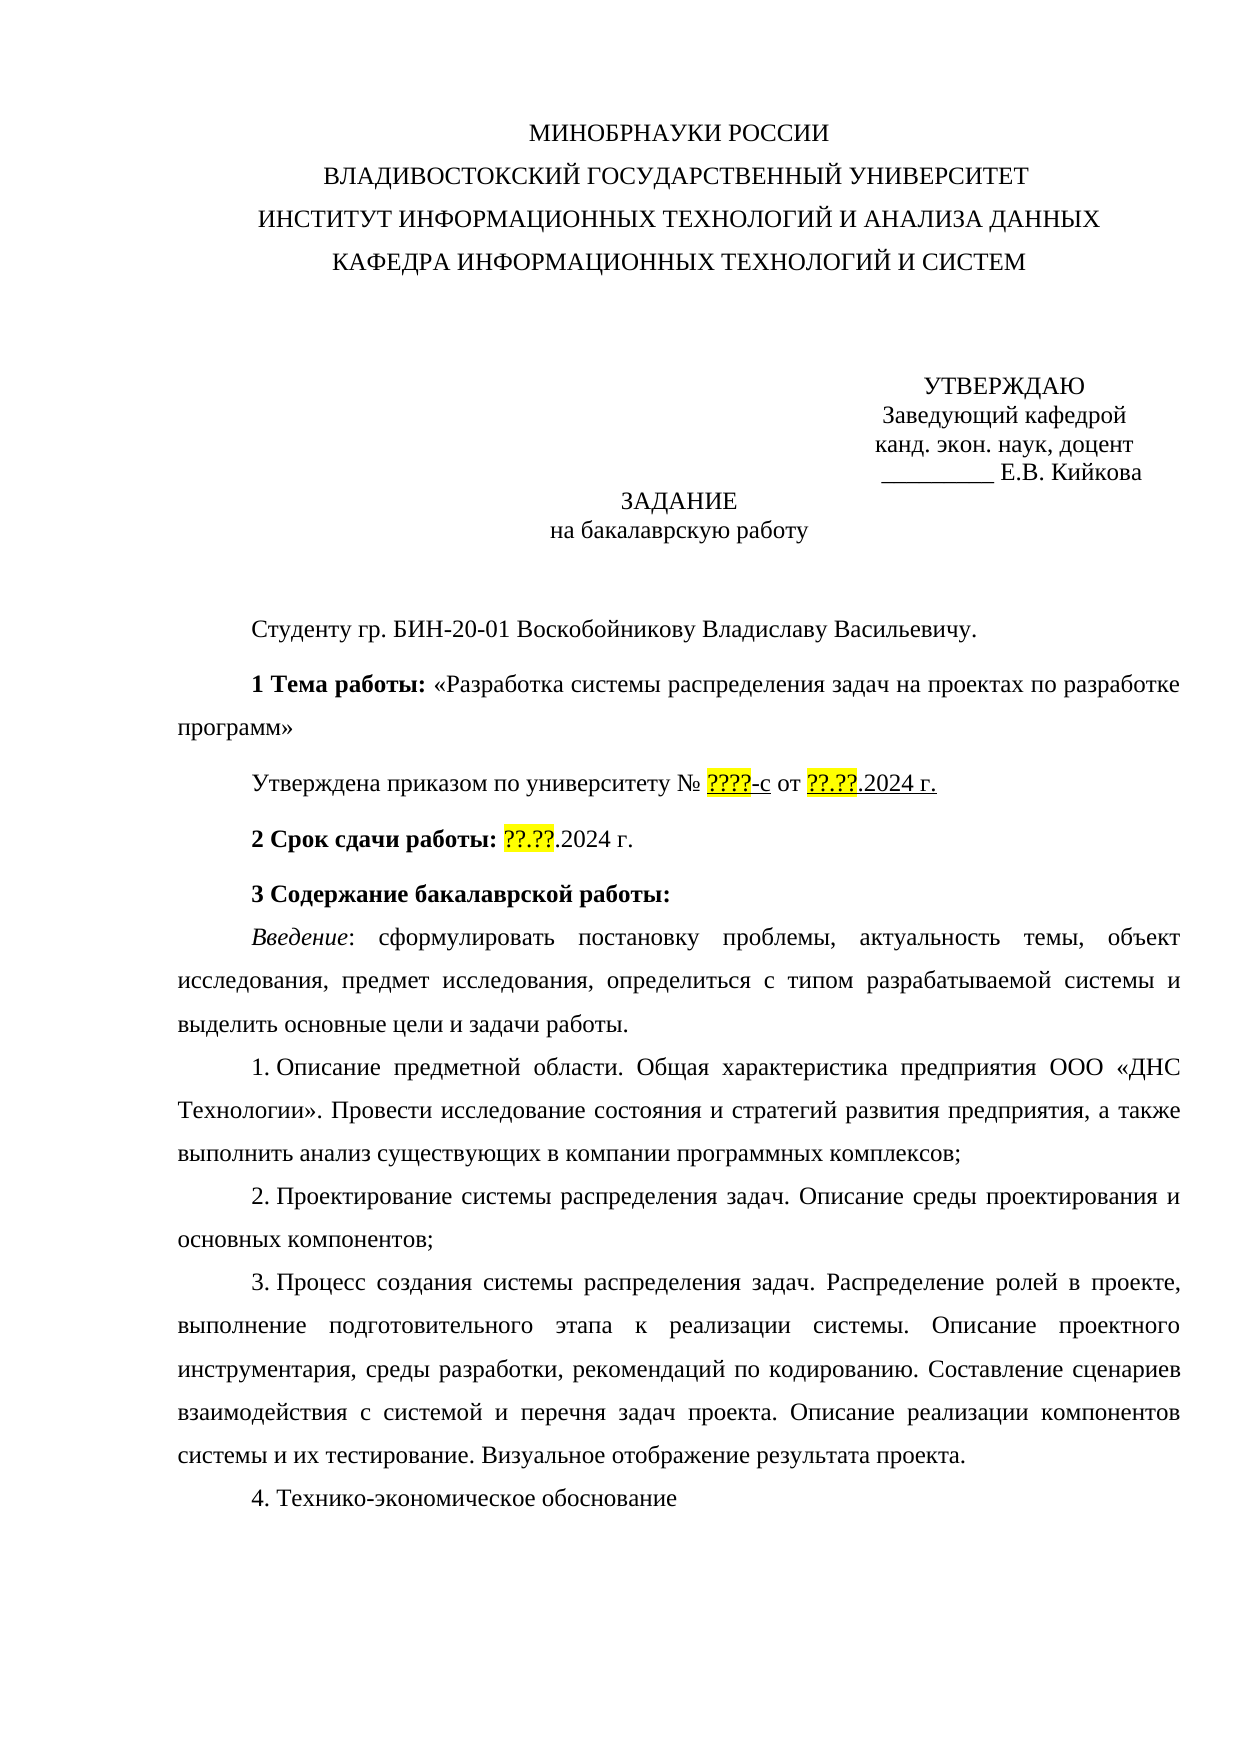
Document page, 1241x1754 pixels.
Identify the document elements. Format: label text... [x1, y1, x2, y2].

text Утверждена приказом по университету № ????-с от ??.??.2024 г. [177, 768, 707, 797]
text Утверждена приказом по университету № ????-с от ??.??.2024 г. [857, 768, 1181, 797]
list Проектирование системы распределения задач. Описание среды проектирования и основных компонентов; [177, 1181, 1181, 1253]
text УТВЕРЖДАЮ [177, 371, 1152, 400]
text канд. экон. наук, доцент [177, 429, 1152, 457]
list Процесс создания системы распределения задач. Распределение ролей в проекте, выполнение подготовительного этапа к реализации системы. Описание проектного инструментария, среды разработки, рекомендаций по кодированию. Составление сценариев взаимодействия с системой и перечня задач проекта. Описание реализации компонентов системы и их тестирование. Визуальное отображение результата проекта. [177, 1267, 1181, 1469]
text ИНСТИТУТ ИНФОРМАЦИОННЫХ ТЕХНОЛОГИЙ И АНАЛИЗА ДАННЫХ [177, 204, 1181, 233]
text Введение: сформулировать постановку проблемы, актуальность темы, объект исследования, предмет исследования, определиться с типом разрабатываемой системы и выделить основные цели и задачи работы. [177, 922, 1181, 1037]
text ЗАДАНИЕ [177, 486, 1181, 515]
text Заведующий кафедрой [177, 400, 1152, 429]
text КАФЕДРА ИНФОРМАЦИОННЫХ ТЕХНОЛОГИЙ И СИСТЕМ [177, 247, 1181, 276]
text _________ Е.В. Кийкова [871, 457, 1152, 486]
list Технико-экономическое обоснование [177, 1483, 1181, 1512]
text МИНОБРНАУКИ РОССИИ [177, 118, 1181, 147]
text Студенту гр. БИН-20-01 Воскобойникову Владиславу Васильевичу. [177, 614, 1181, 642]
text ВЛАДИВОСТОКСКИЙ ГОСУДАРСТВЕННЫЙ УНИВЕРСИТЕТ [177, 161, 1181, 190]
list Описание предметной области. Общая характеристика предприятия ООО «ДНС Технологии». Провести исследование состояния и стратегий развития предприятия, а также выполнить анализ существующих в компании программных комплексов; [177, 1052, 1181, 1167]
text 2 Срок сдачи работы: ??.??.2024 г. [554, 824, 1181, 852]
text на бакалаврскую работу [177, 515, 1181, 544]
text 2 Срок сдачи работы: ??.??.2024 г. [177, 824, 504, 852]
text 3 Содержание бакалаврской работы: [177, 879, 1181, 908]
text 1 Тема работы: «Разработка системы распределения задач на проектах по разработке программ» [177, 669, 1181, 741]
